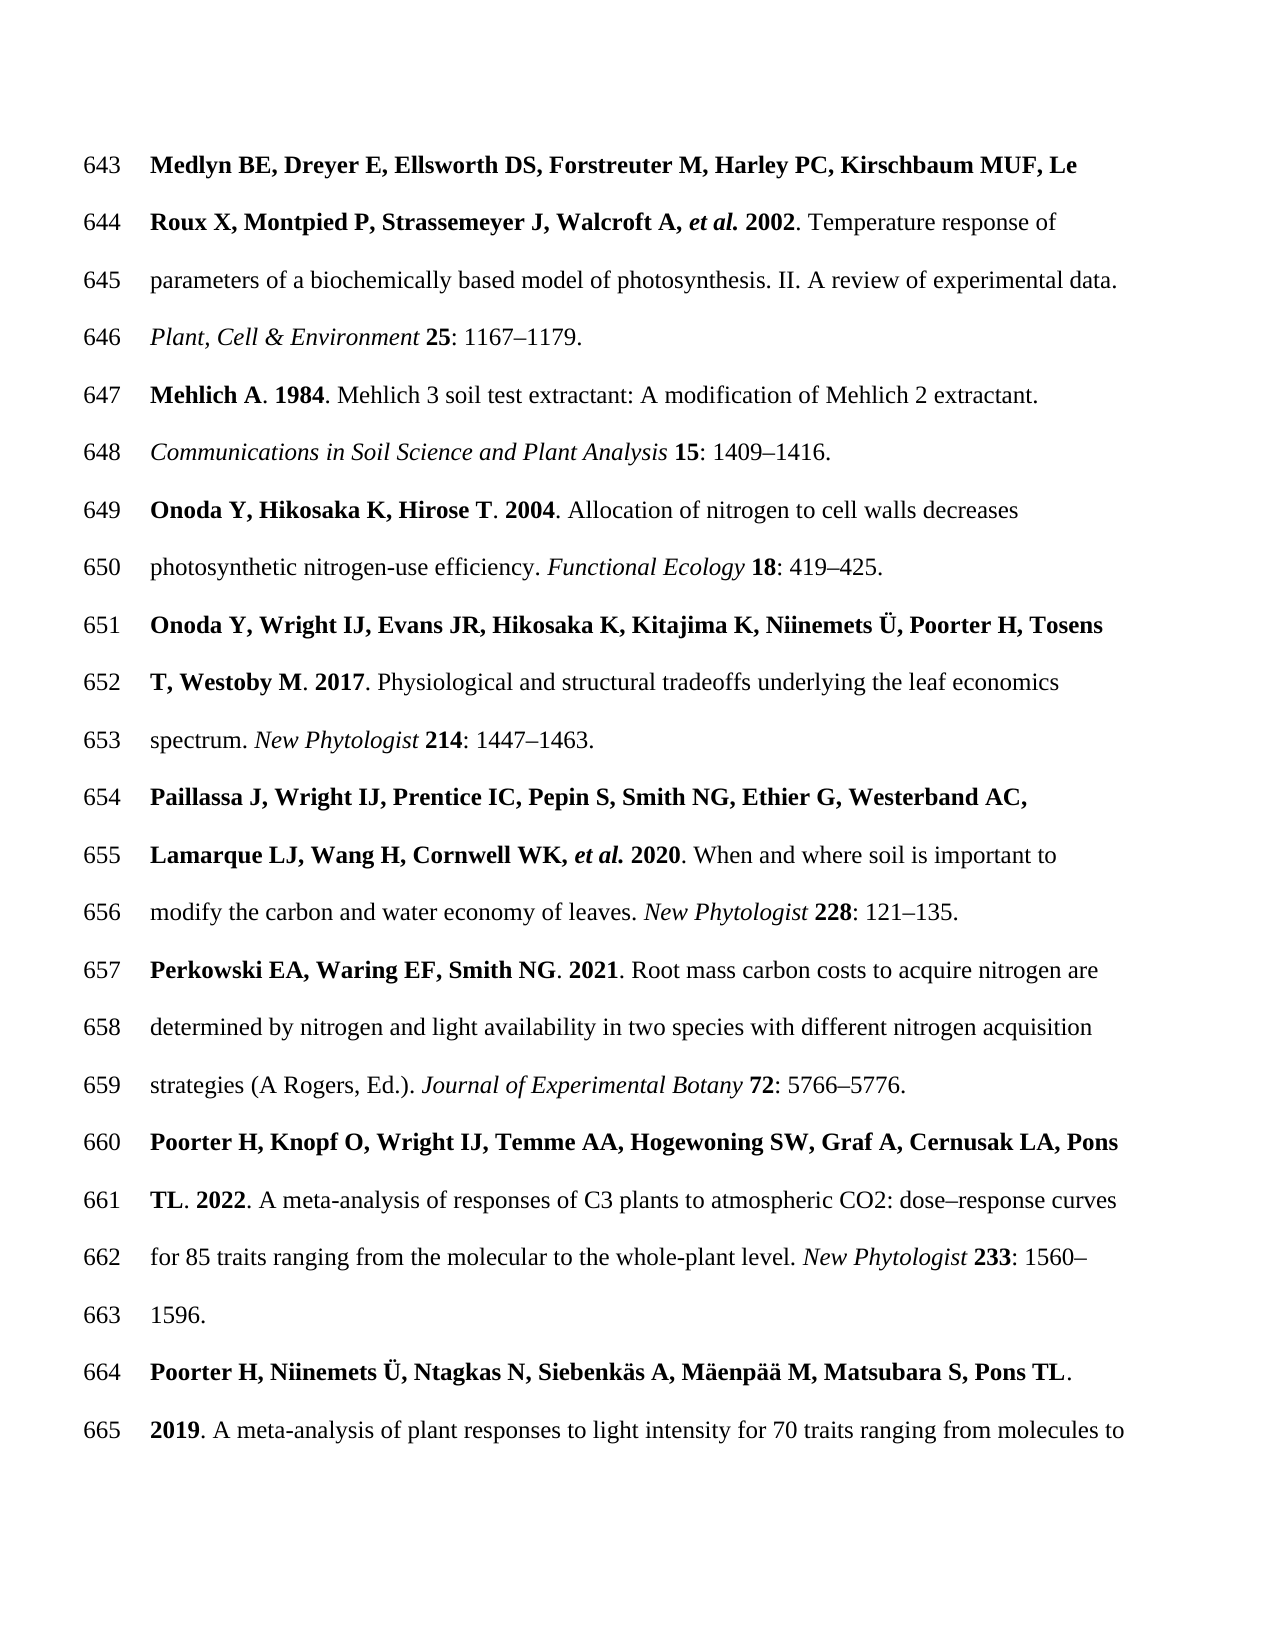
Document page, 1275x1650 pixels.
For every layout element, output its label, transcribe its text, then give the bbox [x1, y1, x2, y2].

text Perkowski EA, Waring EF, Smith NG. 2021. Root mass carbon costs to acquire nitrogen are determined by nitrogen and light availability in two species with different nitrogen acquisition strategies (A Rogers, Ed.). Journal of Experimental Botany 72: 5766–5776. [150, 955, 1125, 1099]
text Onoda Y, Wright IJ, Evans JR, Hikosaka K, Kitajima K, Niinemets Ü, Poorter H, Tosens T, Westoby M. 2017. Physiological and structural tradeoffs underlying the leaf economics spectrum. New Phytologist 214: 1447–1463. [150, 610, 1125, 754]
text Onoda Y, Hikosaka K, Hirose T. 2004. Allocation of nitrogen to cell walls decreases photosynthetic nitrogen-use efficiency. Functional Ecology 18: 419–425. [150, 495, 1125, 581]
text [150, 1357, 1125, 1444]
text Mehlich A. 1984. Mehlich 3 soil test extractant: A modification of Mehlich 2 extractant. Communications in Soil Science and Plant Analysis 15: 1409–1416. [150, 380, 1125, 466]
text Poorter H, Knopf O, Wright IJ, Temme AA, Hogewoning SW, Graf A, Cernusak LA, Pons TL. 2022. A meta-analysis of responses of C3 plants to atmospheric CO2: dose–response curves for 85 traits ranging from the molecular to the whole-plant level. New Phytologist 233: 1560–1596. [150, 1127, 1125, 1329]
text Medlyn BE, Dreyer E, Ellsworth DS, Forstreuter M, Harley PC, Kirschbaum MUF, Le Roux X, Montpied P, Strassemeyer J, Walcroft A, et al. 2002. Temperature response of parameters of a biochemically based model of photosynthesis. II. A review of experimental data. Plant, Cell & Environment 25: 1167–1179. [150, 150, 1125, 351]
text Paillassa J, Wright IJ, Prentice IC, Pepin S, Smith NG, Ethier G, Westerband AC, Lamarque LJ, Wang H, Cornwell WK, et al. 2020. When and where soil is important to modify the carbon and water economy of leaves. New Phytologist 228: 121–135. [150, 782, 1125, 926]
